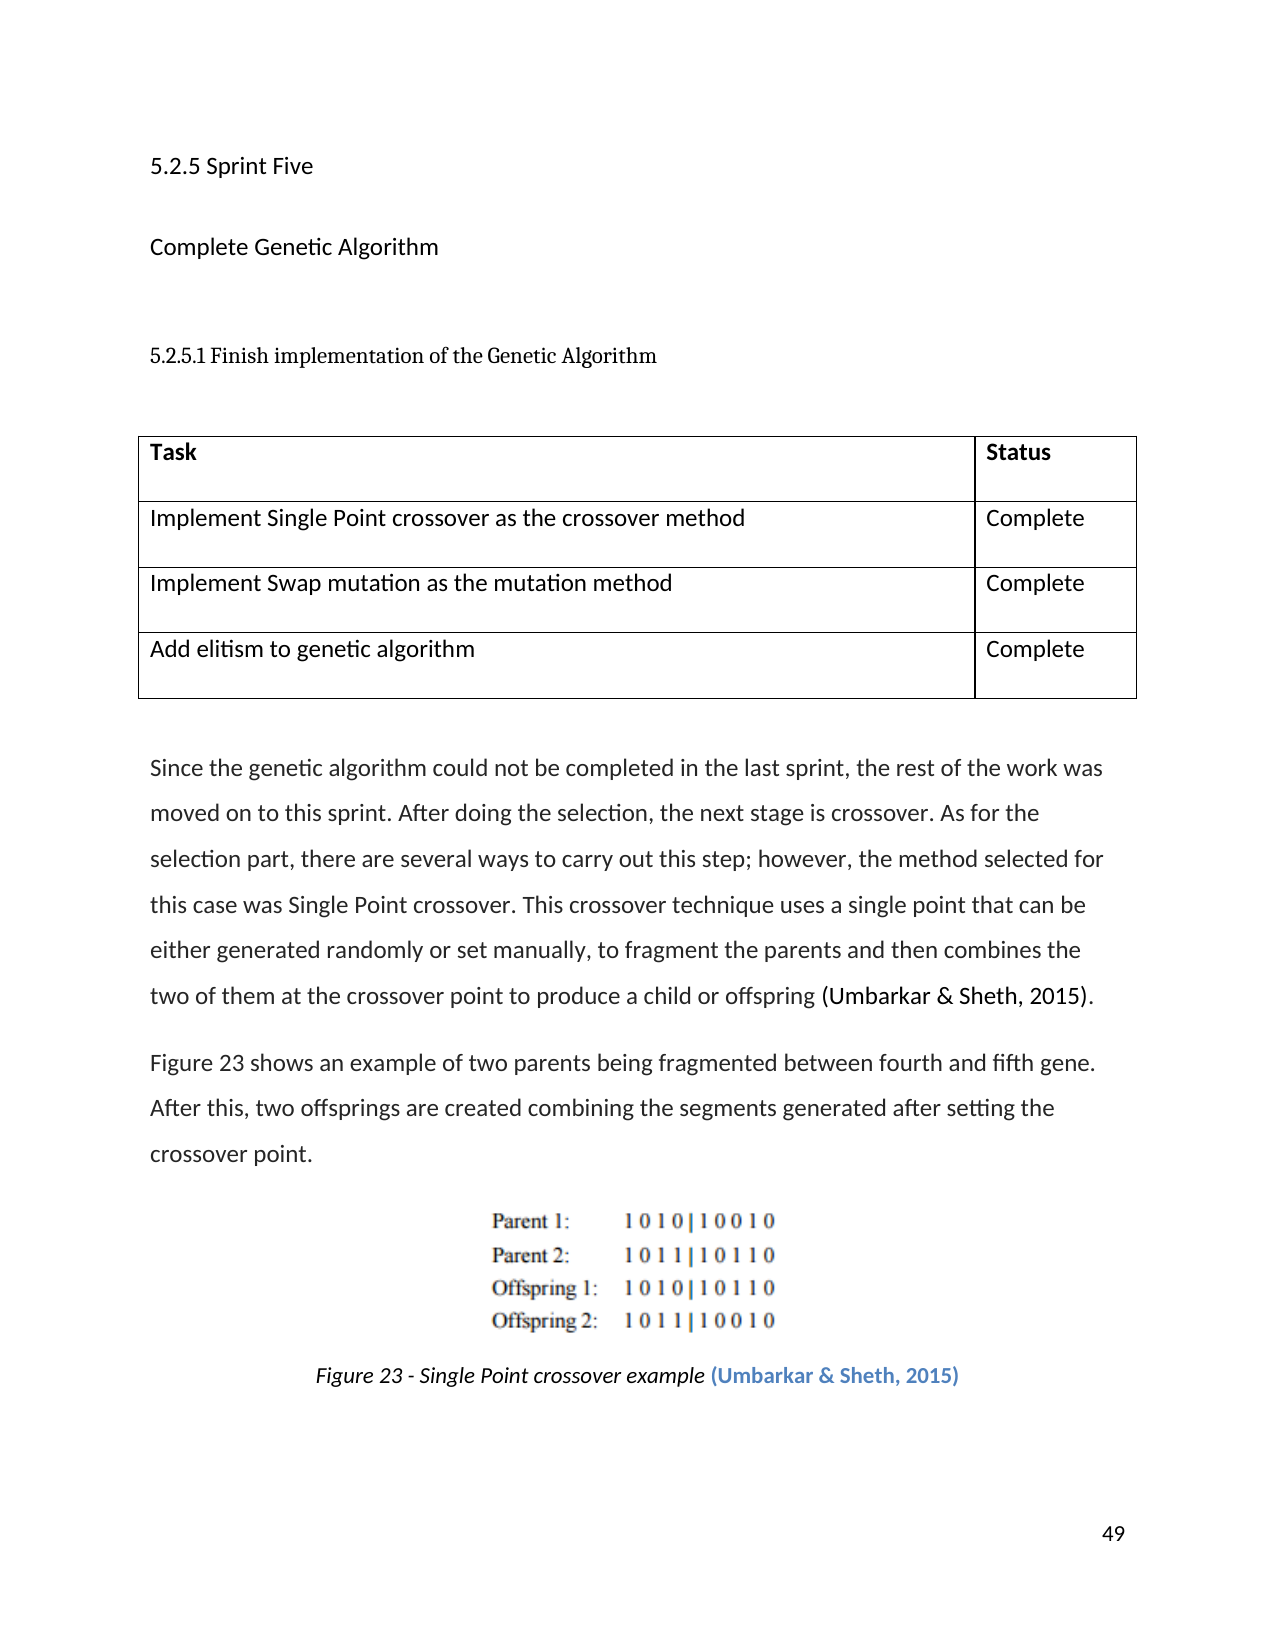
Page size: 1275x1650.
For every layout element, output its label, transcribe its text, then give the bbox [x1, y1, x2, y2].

table_cell Complete [976, 633, 1136, 698]
text Since the genetic algorithm could not be completed in the last sprint, the rest of the work was moved on to this sprint. After doing the selection, the next stage is crossover. As for the selection part, there are several ways to carry out this step; however, the method selected for this case was Single Point crossover. This crossover technique uses a single point that can be either generated randomly or set manually, to fragment the parents and then combines the two of them at the crossover point to produce a child or offspring . [150, 752, 1125, 1011]
table_header Status [976, 437, 1136, 501]
table_cell Complete [976, 502, 1136, 567]
picture [478, 1205, 798, 1337]
table_cell Implement Single Point crossover as the crossover method [139, 502, 974, 567]
table_cell Implement Swap mutation as the mutation method [139, 568, 974, 632]
table_cell Complete [976, 568, 1136, 632]
text Complete Genetic Algorithm [150, 231, 1125, 261]
text Figure 23 shows an example of two parents being fragmented between fourth and fifth gene. After this, two offsprings are created combining the segments generated after setting the crossover point. [150, 1047, 1125, 1169]
text Figure 23 - Single Point crossover example [150, 1361, 1125, 1389]
subtitle 5.2.5 Sprint Five [150, 150, 1125, 181]
table_cell Add elitism to genetic algorithm [139, 633, 974, 698]
subtitle 5.2.5.1 Finish implementation of the Genetic Algorithm [150, 343, 1125, 369]
table_header Task [139, 437, 974, 501]
